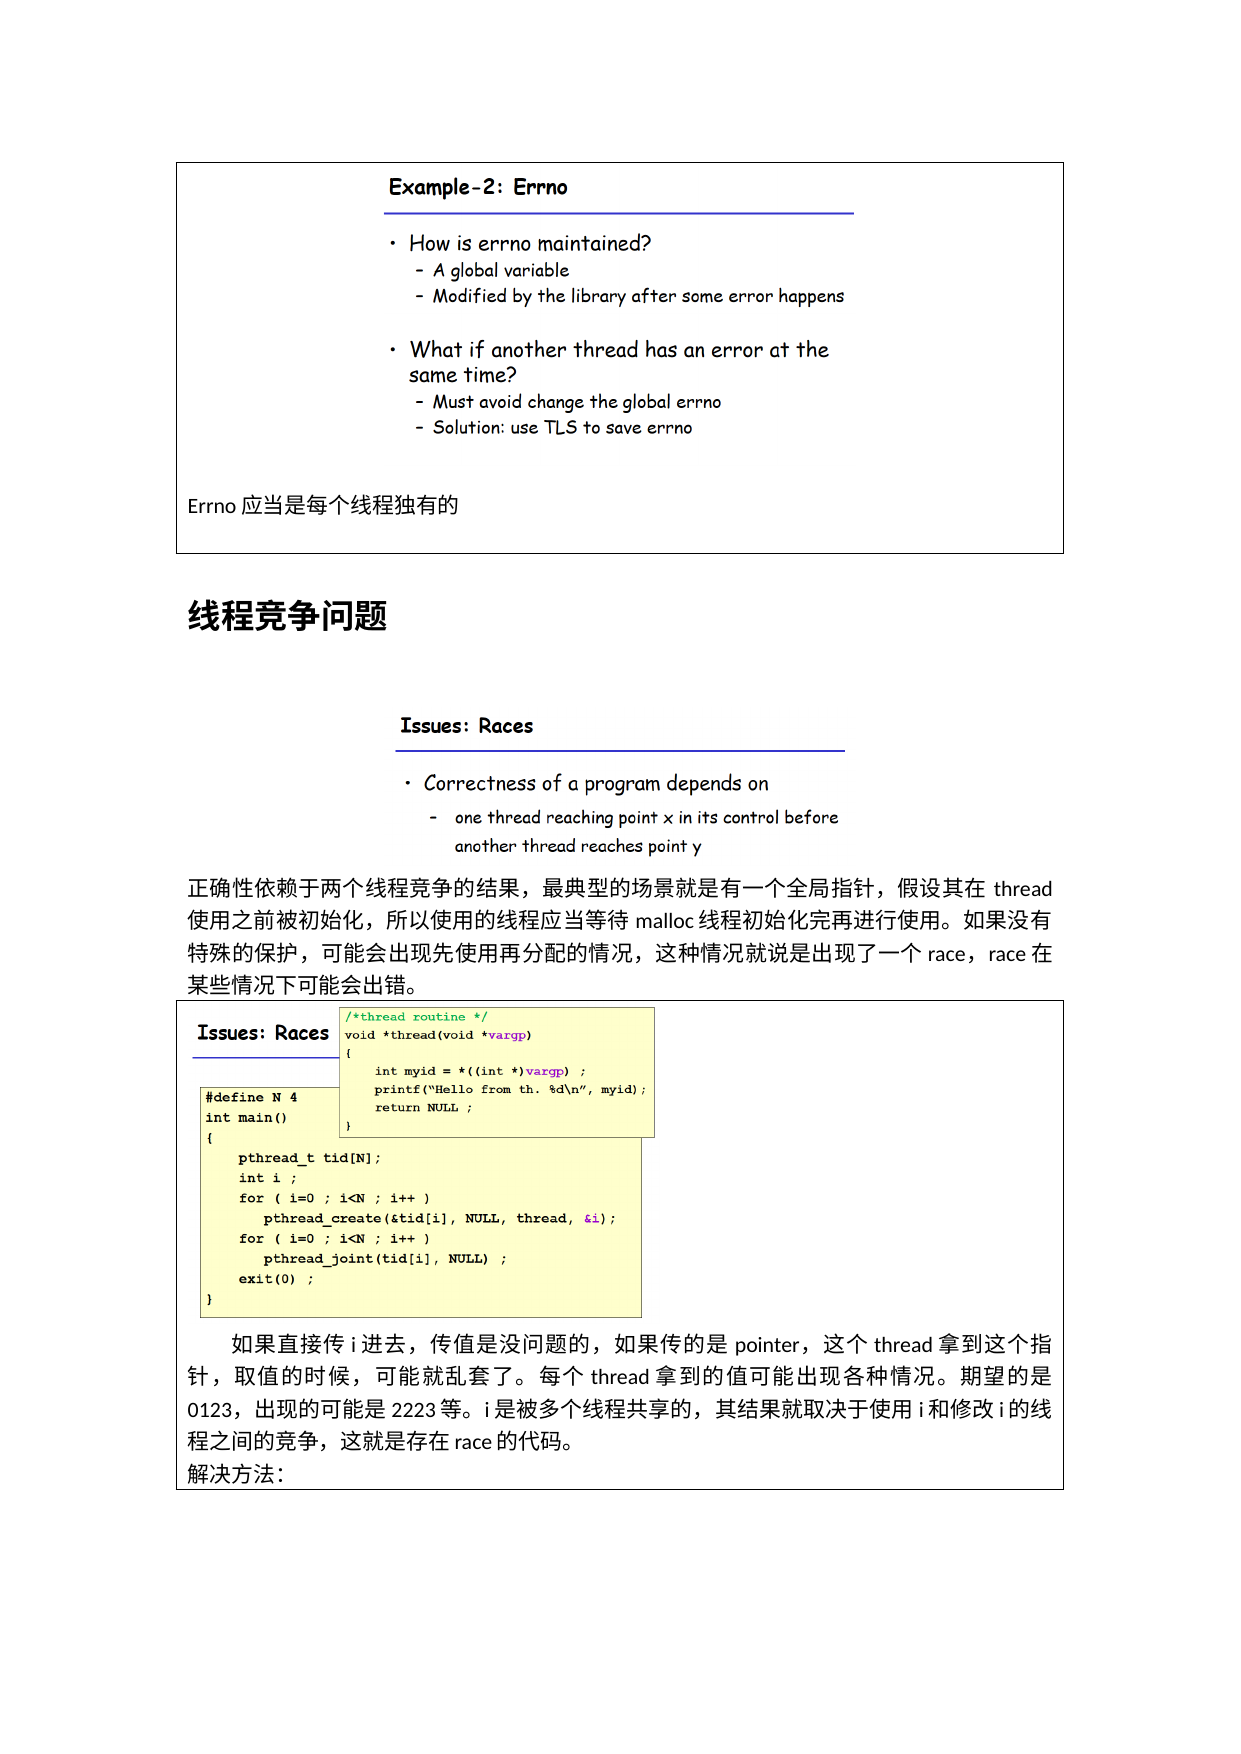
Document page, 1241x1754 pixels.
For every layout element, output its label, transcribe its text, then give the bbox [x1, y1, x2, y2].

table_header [177, 163, 1063, 553]
subtitle 线程竞争问题 [187, 581, 1053, 646]
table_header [177, 1001, 1063, 1489]
picture [187, 1001, 660, 1324]
picture [383, 163, 857, 466]
picture [383, 707, 857, 866]
text 正确性依赖于两个线程竞争的结果，最典型的场景就是有一个全局指针，假设其在thread使用之前被初始化，所以使用的线程应当等待malloc线程初始化完再进行使用。如果没有特殊的保护，可能会出现先使用再分配的情况，这种情况就说是出现了一个race，race在某些情况下可能会出错。 [187, 870, 1053, 1000]
